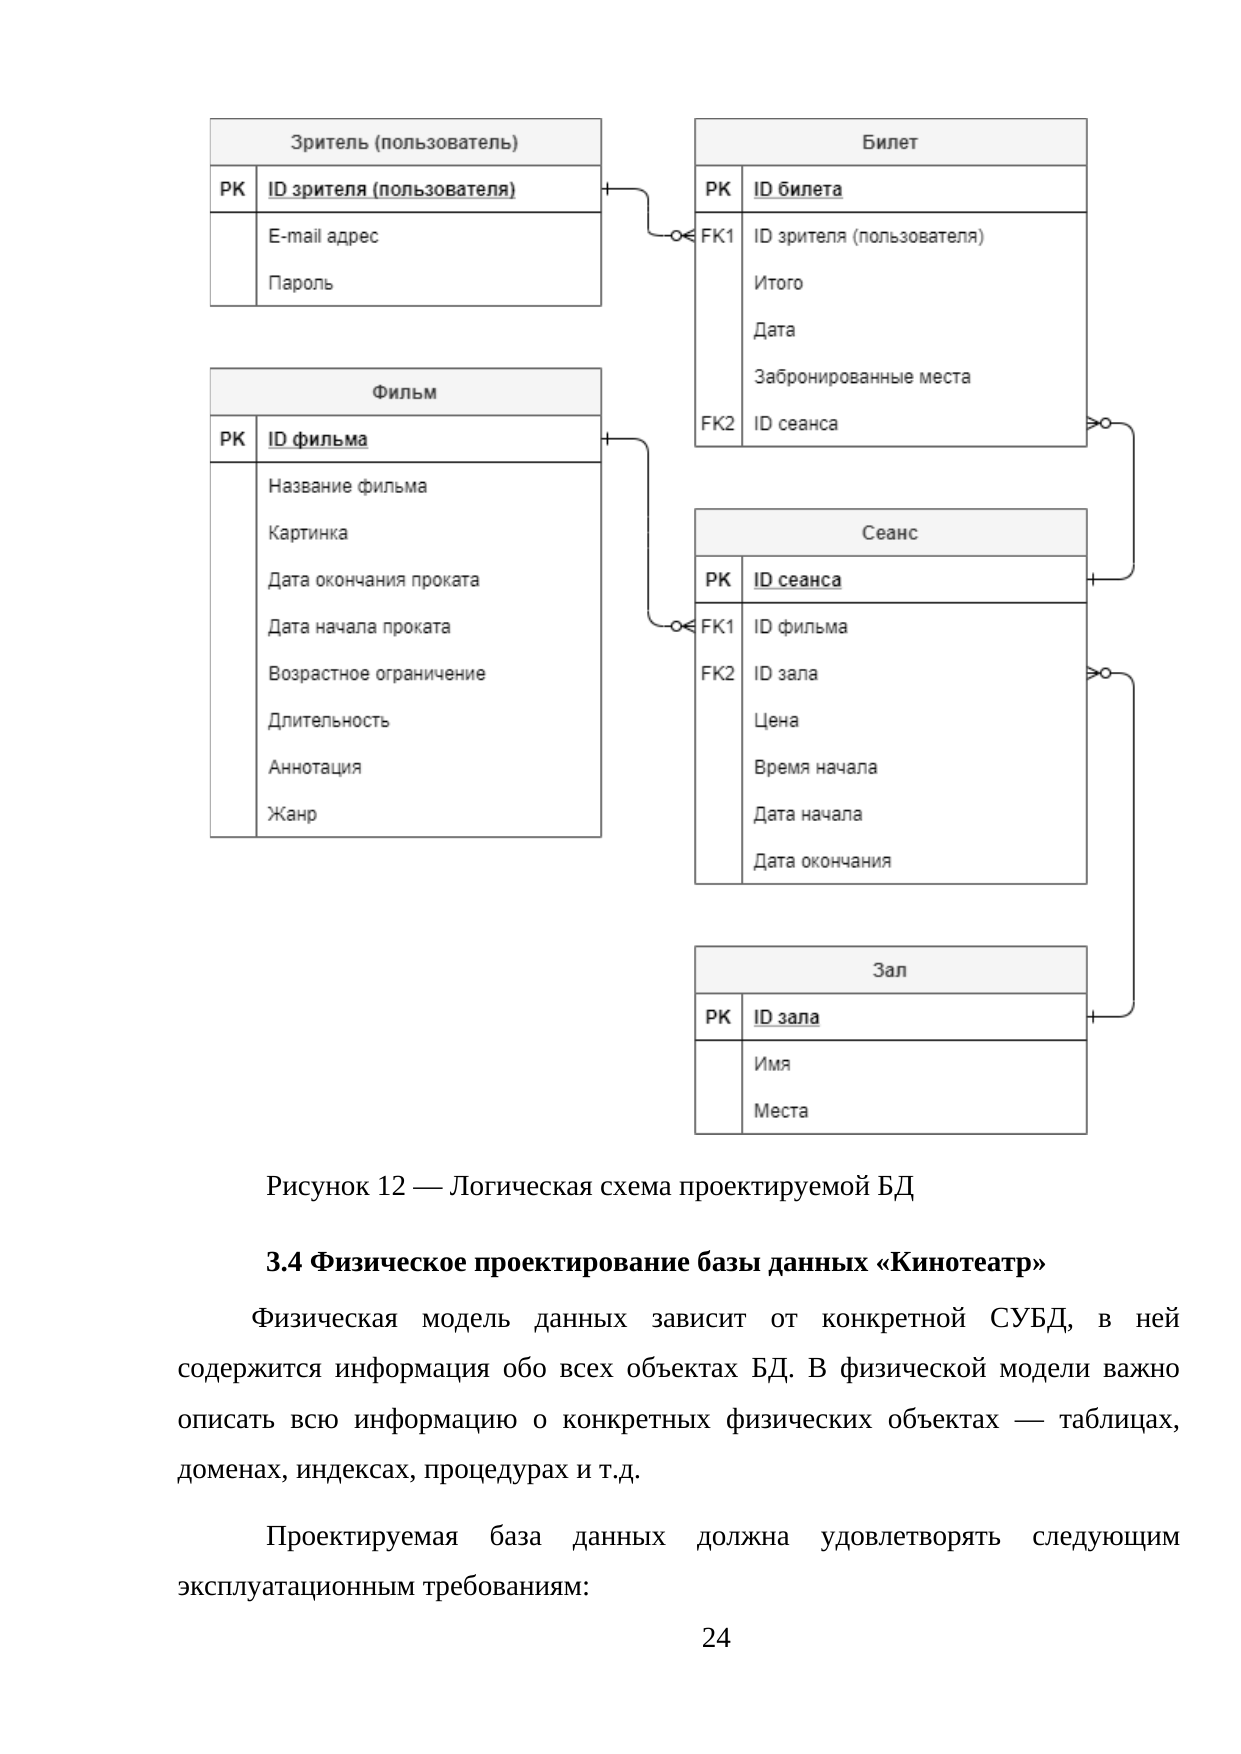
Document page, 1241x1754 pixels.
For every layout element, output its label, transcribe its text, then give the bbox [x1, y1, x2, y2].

text Рисунок 12 — Логическая схема проектируемой БД [177, 1168, 1181, 1202]
picture [209, 118, 1149, 1135]
text Проектируемая база данных должна удовлетворять следующим эксплуатационным требованиям: [177, 1518, 1181, 1602]
text Физическая модель данных зависит от конкретной СУБД, в ней содержится информация обо всех объектах БД. В физической модели важно описать всю информацию о конкретных физических объектах — таблицах, доменах, индексах, процедурах и т.д. [177, 1300, 1181, 1485]
subtitle Физическое проектирование базы данных «Кинотеатр» [266, 1244, 1181, 1277]
